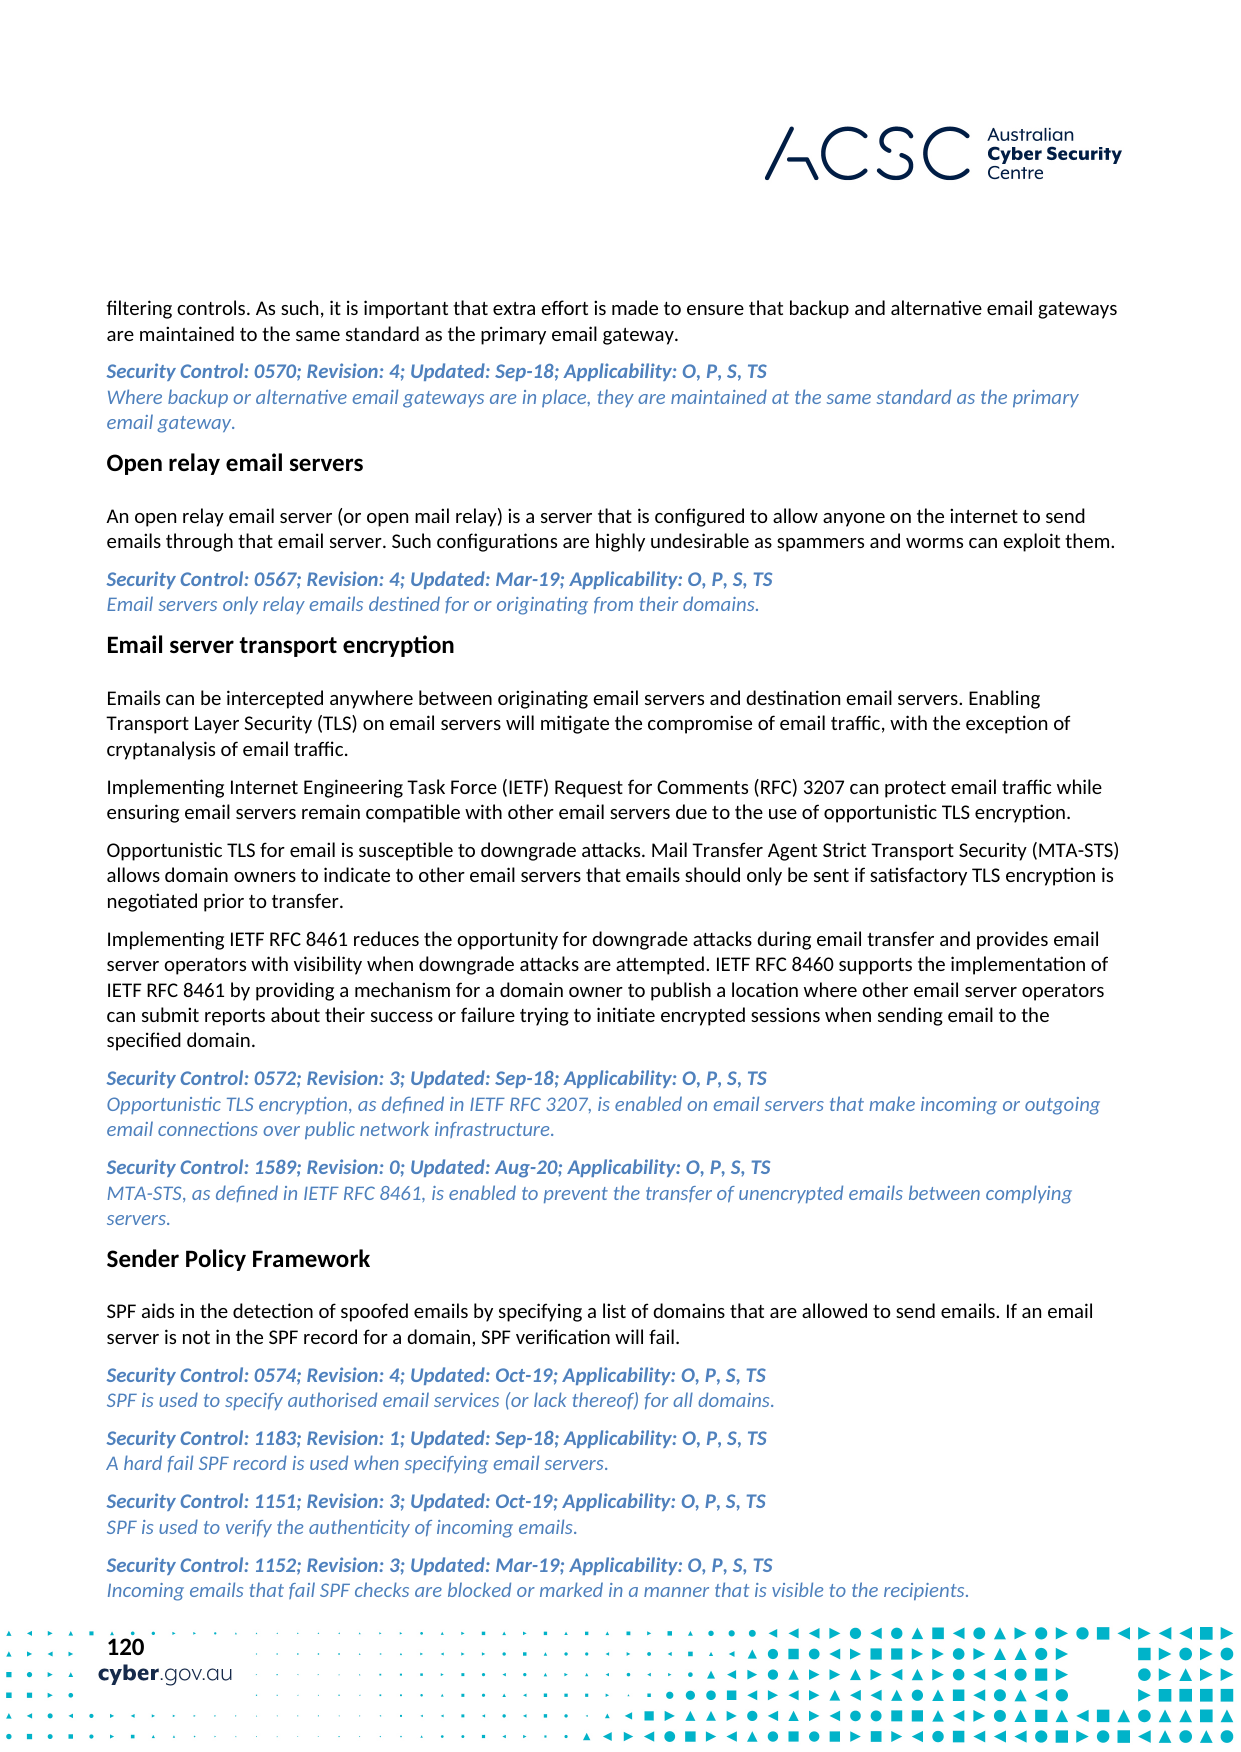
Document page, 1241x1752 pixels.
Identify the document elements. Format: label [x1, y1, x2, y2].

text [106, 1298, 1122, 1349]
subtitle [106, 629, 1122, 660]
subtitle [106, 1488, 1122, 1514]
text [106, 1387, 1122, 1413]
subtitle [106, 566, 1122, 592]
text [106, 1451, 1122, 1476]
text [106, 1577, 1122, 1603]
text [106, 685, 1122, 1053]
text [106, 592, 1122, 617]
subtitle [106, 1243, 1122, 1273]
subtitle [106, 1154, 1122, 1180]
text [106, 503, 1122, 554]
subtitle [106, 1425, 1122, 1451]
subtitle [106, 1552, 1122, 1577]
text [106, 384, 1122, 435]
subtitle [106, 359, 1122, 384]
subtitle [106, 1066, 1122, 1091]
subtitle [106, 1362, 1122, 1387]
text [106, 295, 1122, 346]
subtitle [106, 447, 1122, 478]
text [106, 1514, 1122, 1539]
picture [0, 0, 1240, 317]
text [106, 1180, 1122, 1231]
picture [0, 1624, 1237, 1747]
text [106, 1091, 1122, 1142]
